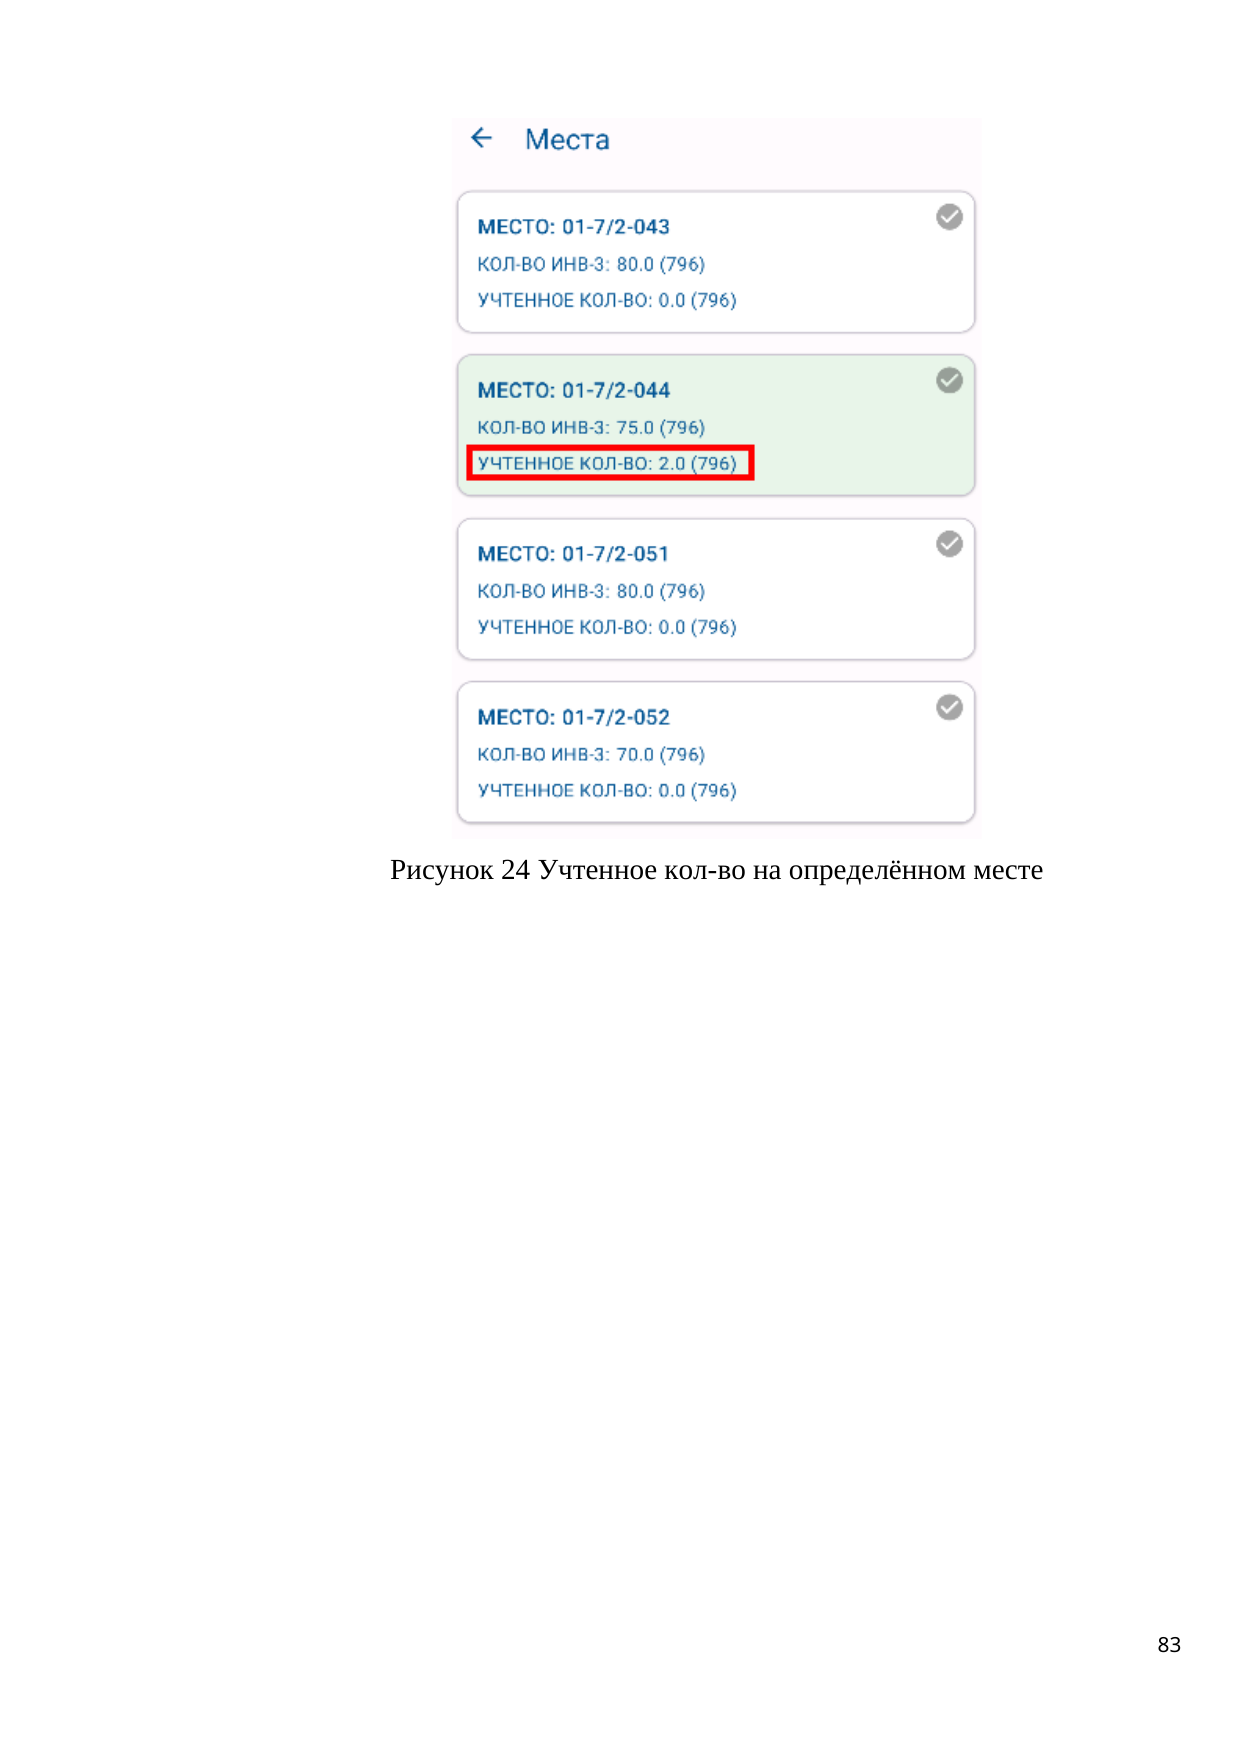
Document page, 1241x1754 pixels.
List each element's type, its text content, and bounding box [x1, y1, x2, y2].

picture [451, 118, 982, 839]
list Рисунок 24 Учтенное кол-во на определённом месте [252, 852, 1181, 885]
